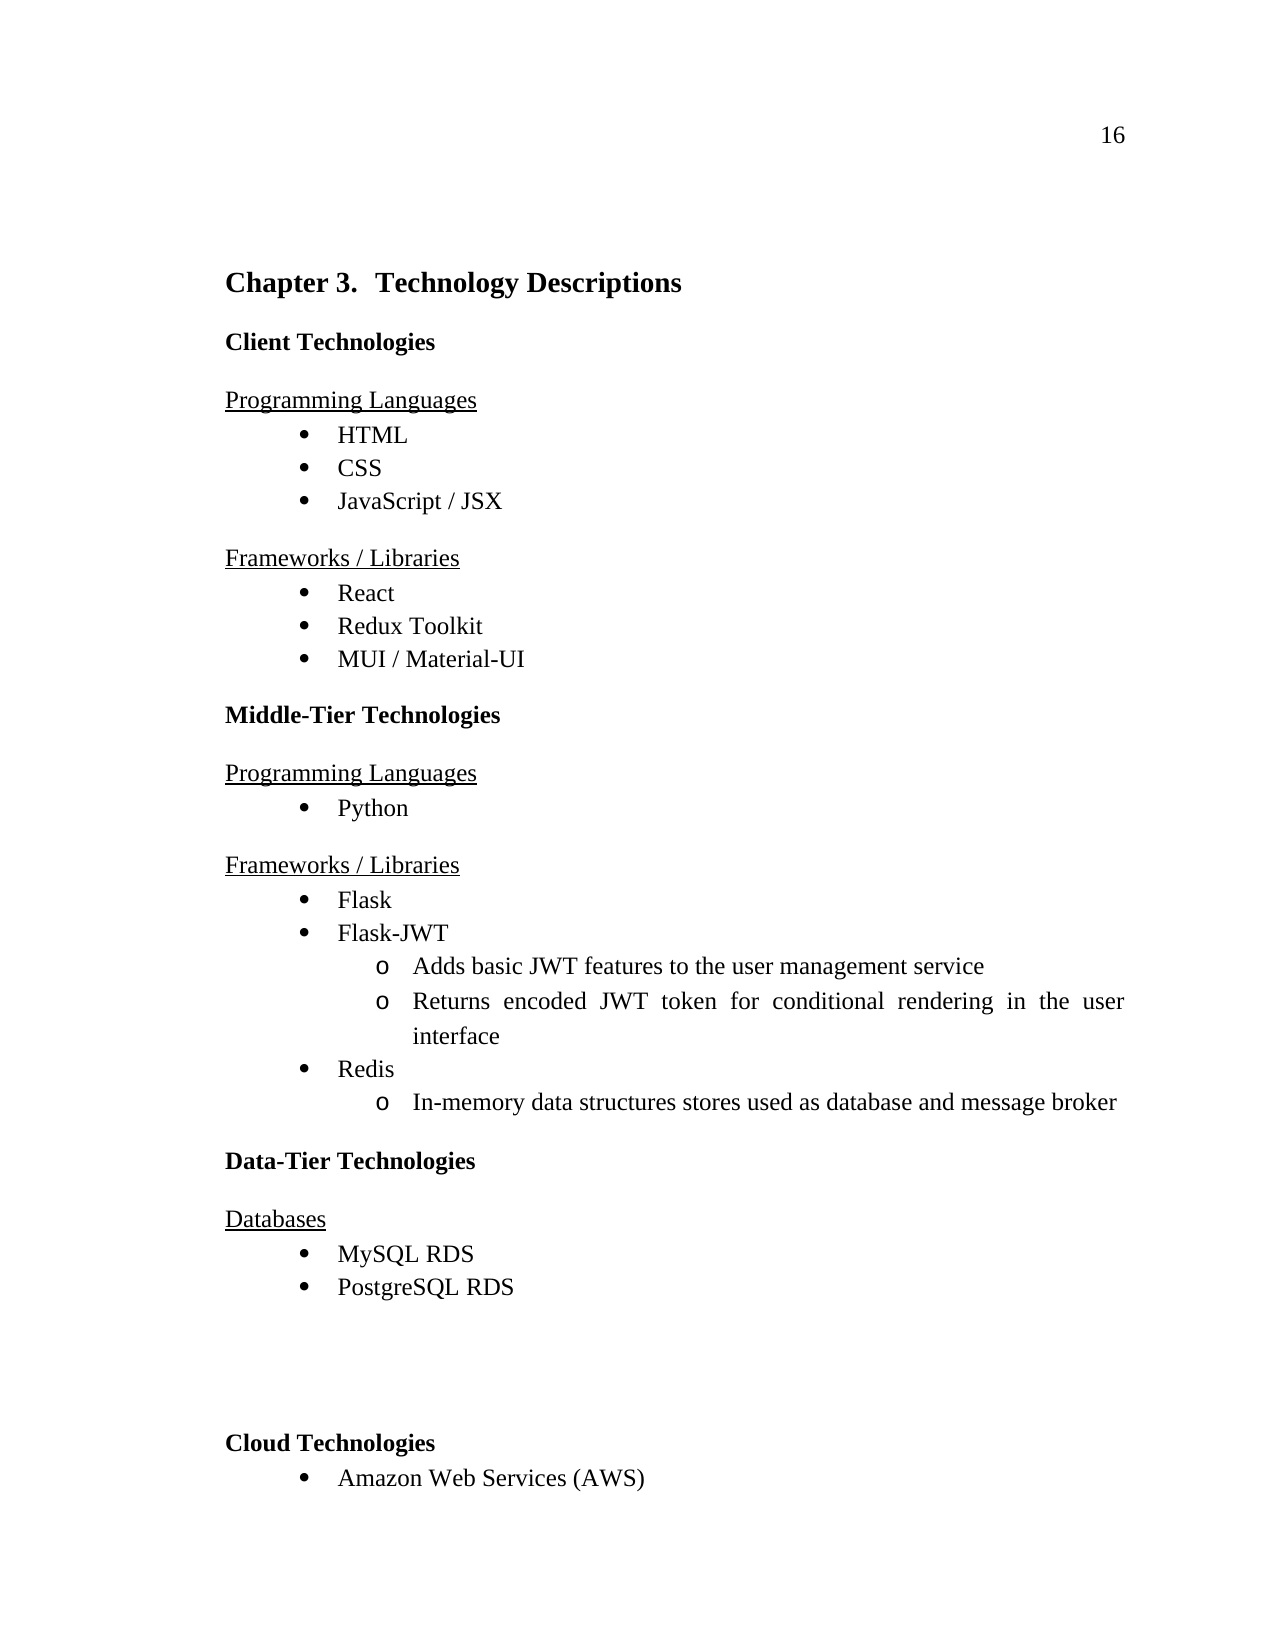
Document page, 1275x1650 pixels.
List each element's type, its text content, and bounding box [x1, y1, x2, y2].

text CSS [300, 453, 1125, 482]
text HTML [300, 420, 1125, 449]
subtitle Databases [225, 1181, 1125, 1239]
subtitle Technology Descriptions [225, 245, 1125, 304]
subtitle Data-Tier Technologies [225, 1123, 1125, 1181]
text MySQL RDS [300, 1239, 1125, 1268]
subtitle Frameworks / Libraries [225, 826, 1125, 885]
subtitle Cloud Technologies [225, 1404, 1125, 1463]
text Python [300, 793, 1125, 822]
text MUI / Material-UI [300, 644, 1125, 672]
text JavaScript / JSX [300, 486, 1125, 515]
text Flask [300, 885, 1125, 913]
subtitle Programming Languages [225, 735, 1125, 793]
list In-memory data structures stores used as database and message broker [375, 1087, 1125, 1118]
text PostgreSQL RDS [300, 1272, 1125, 1301]
list Returns encoded JWT token for conditional rendering in the user interface [375, 986, 1125, 1050]
subtitle Middle-Tier Technologies [225, 677, 1125, 735]
text Redux Toolkit [300, 611, 1125, 639]
text Redis [300, 1054, 1125, 1083]
text React [300, 578, 1125, 606]
subtitle Client Technologies [225, 304, 1125, 362]
subtitle Programming Languages [225, 362, 1125, 420]
subtitle Frameworks / Libraries [225, 519, 1125, 578]
text Flask-JWT [300, 918, 1125, 947]
text Amazon Web Services (AWS) [300, 1463, 1125, 1492]
list Adds basic JWT features to the user management service [375, 951, 1125, 982]
